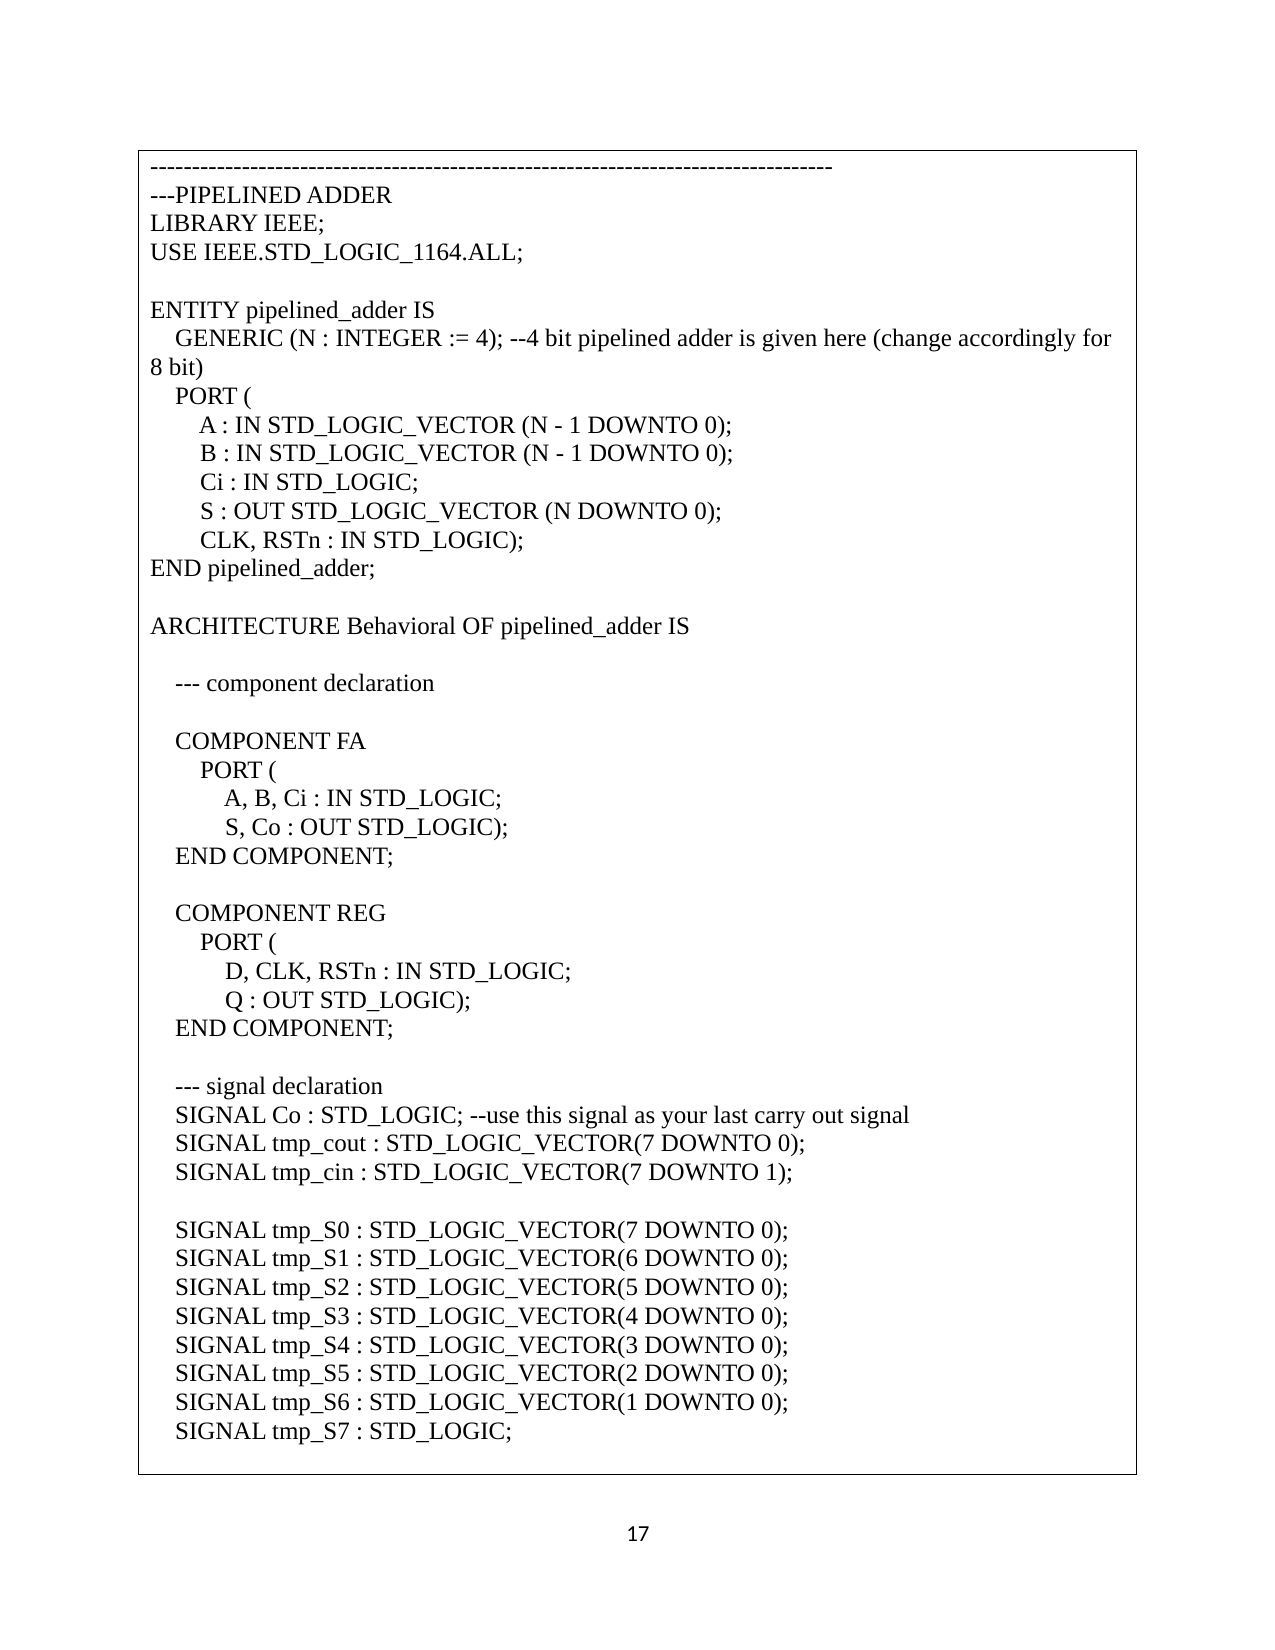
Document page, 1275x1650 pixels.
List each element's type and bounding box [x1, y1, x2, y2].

table_header [139, 151, 1136, 1473]
